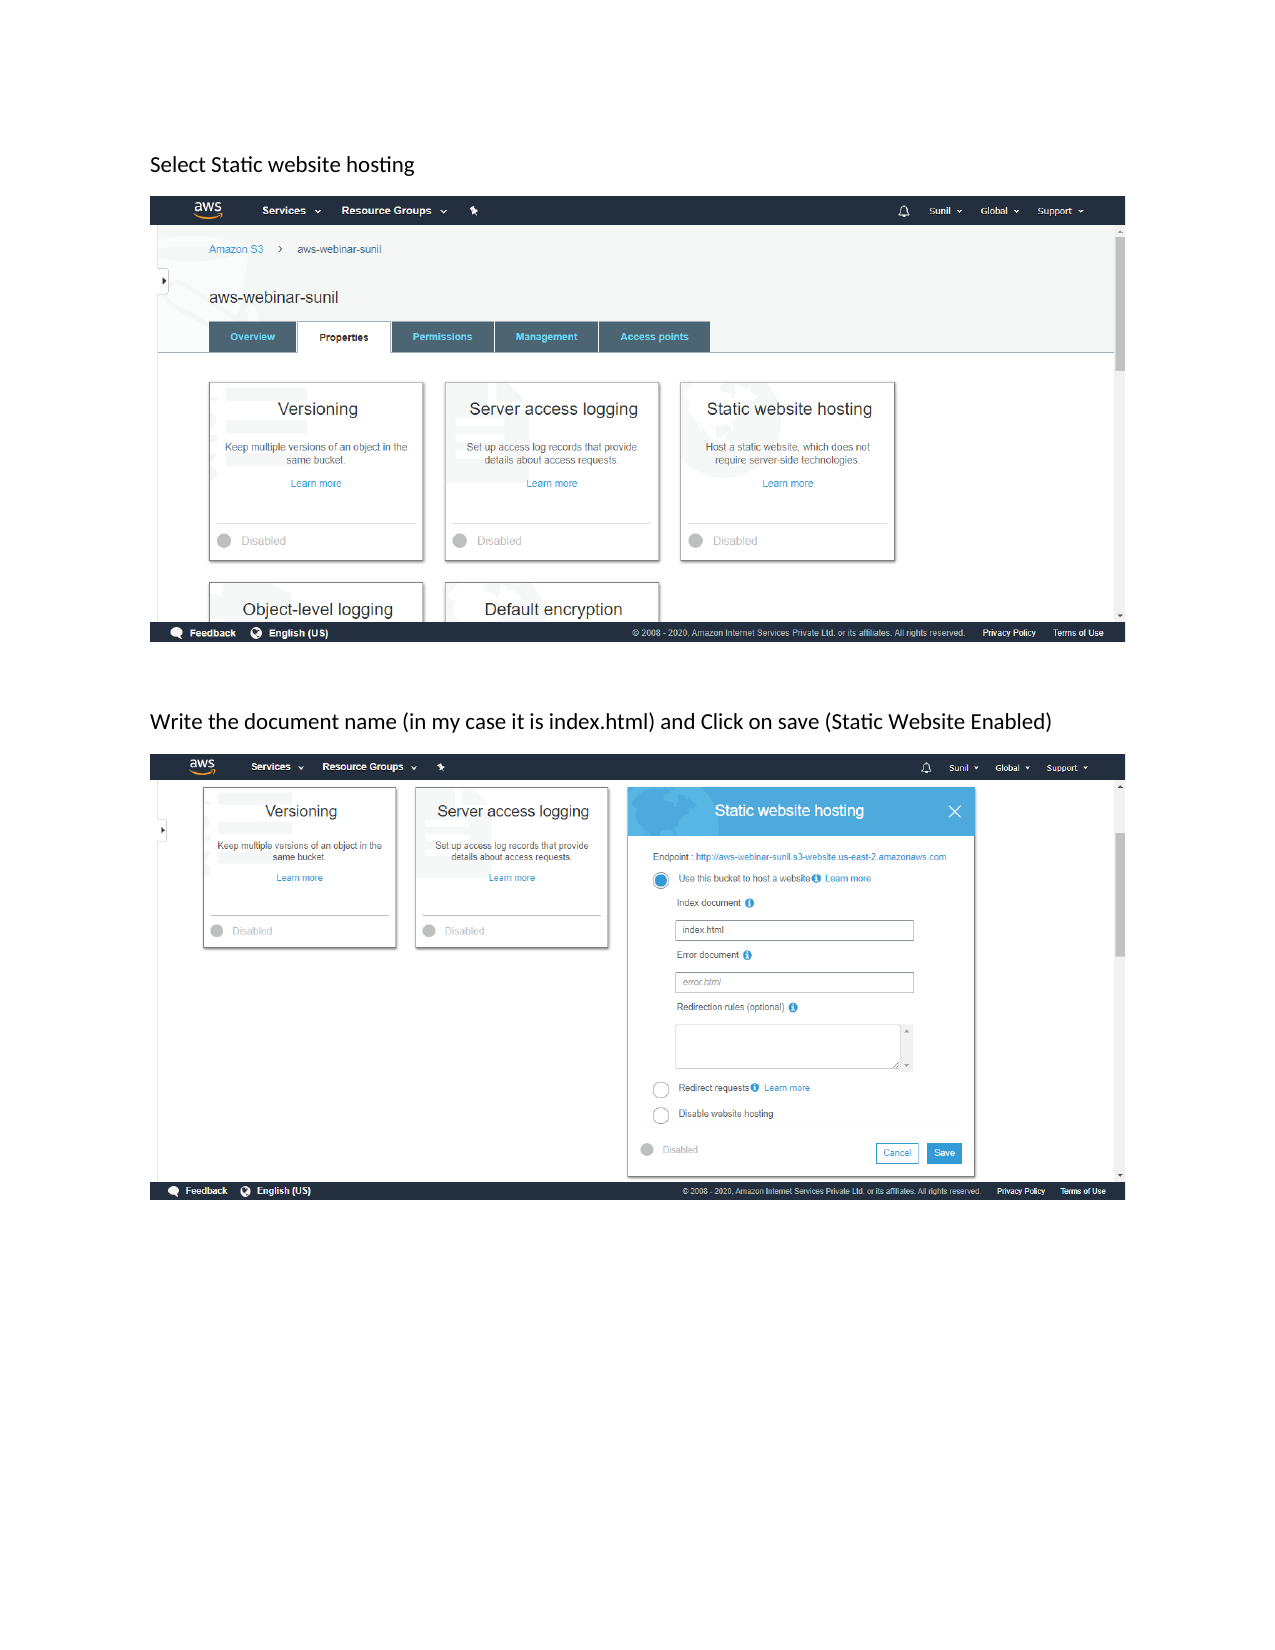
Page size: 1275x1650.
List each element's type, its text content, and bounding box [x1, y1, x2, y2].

text Select Static website hosting [150, 150, 1125, 178]
picture [150, 196, 1125, 642]
text Write the document name (in my case it is index.html) and Click on save (Static Website Enabled) [150, 707, 1125, 735]
picture [150, 754, 1125, 1200]
